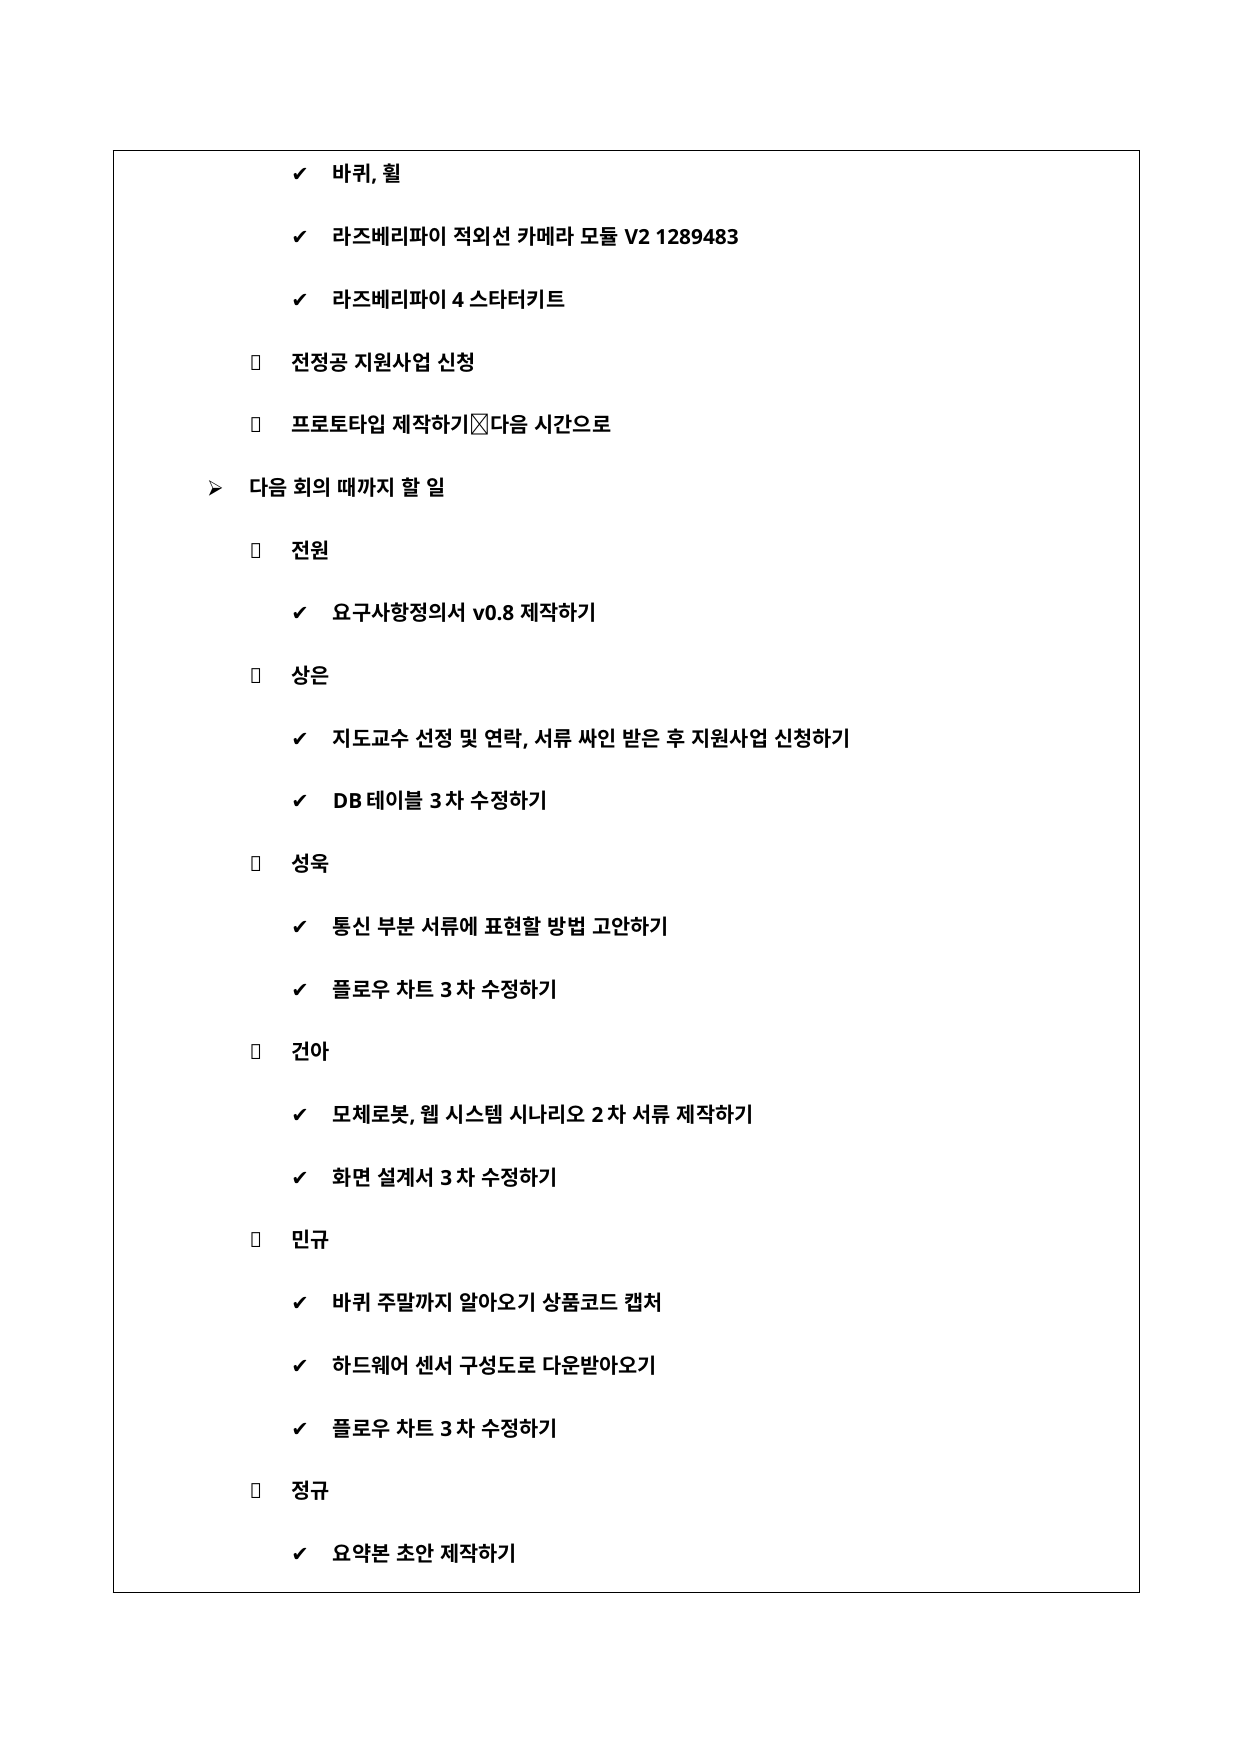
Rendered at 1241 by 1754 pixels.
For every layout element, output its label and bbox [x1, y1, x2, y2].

table_cell [114, 151, 1139, 1592]
